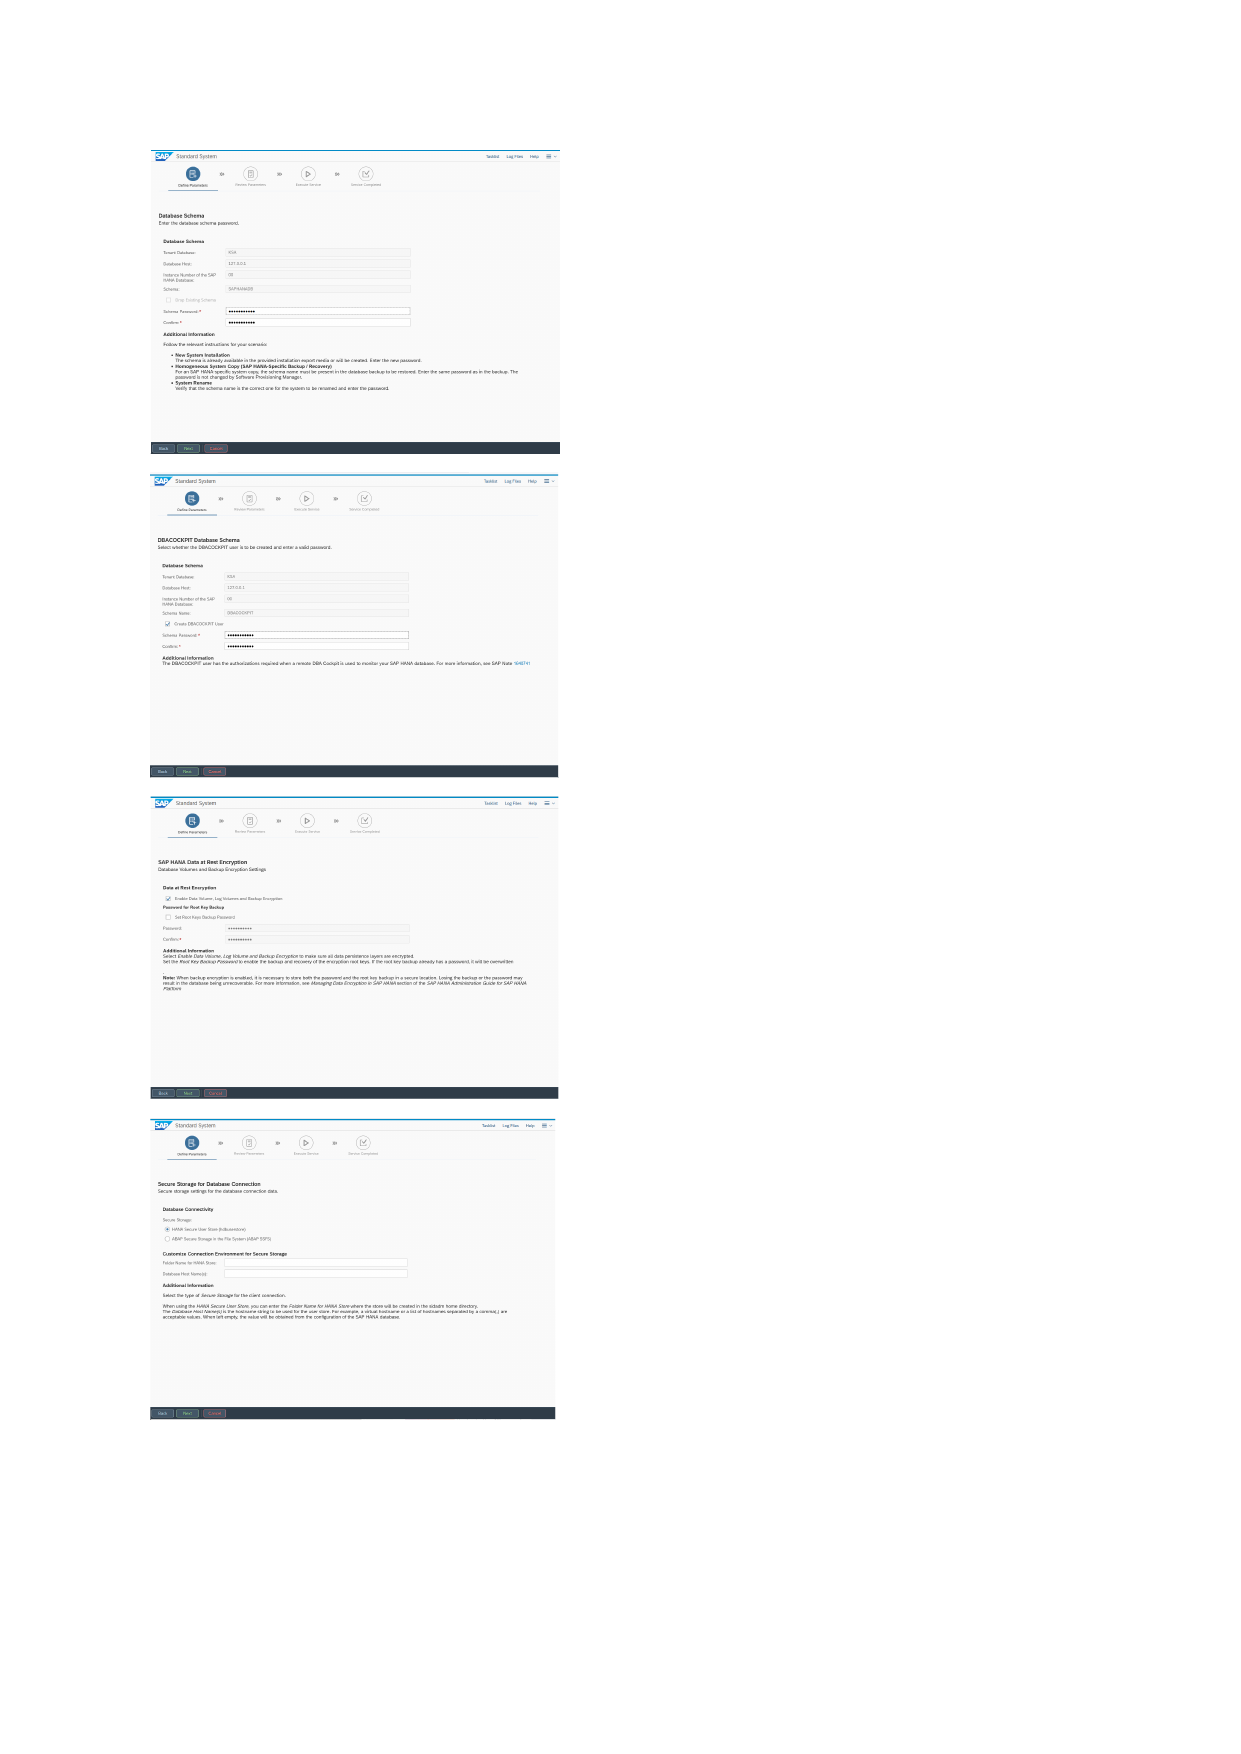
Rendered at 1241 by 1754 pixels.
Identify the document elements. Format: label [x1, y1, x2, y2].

picture [150, 152, 560, 454]
picture [150, 799, 559, 1099]
picture [150, 1121, 556, 1420]
picture [150, 472, 559, 778]
